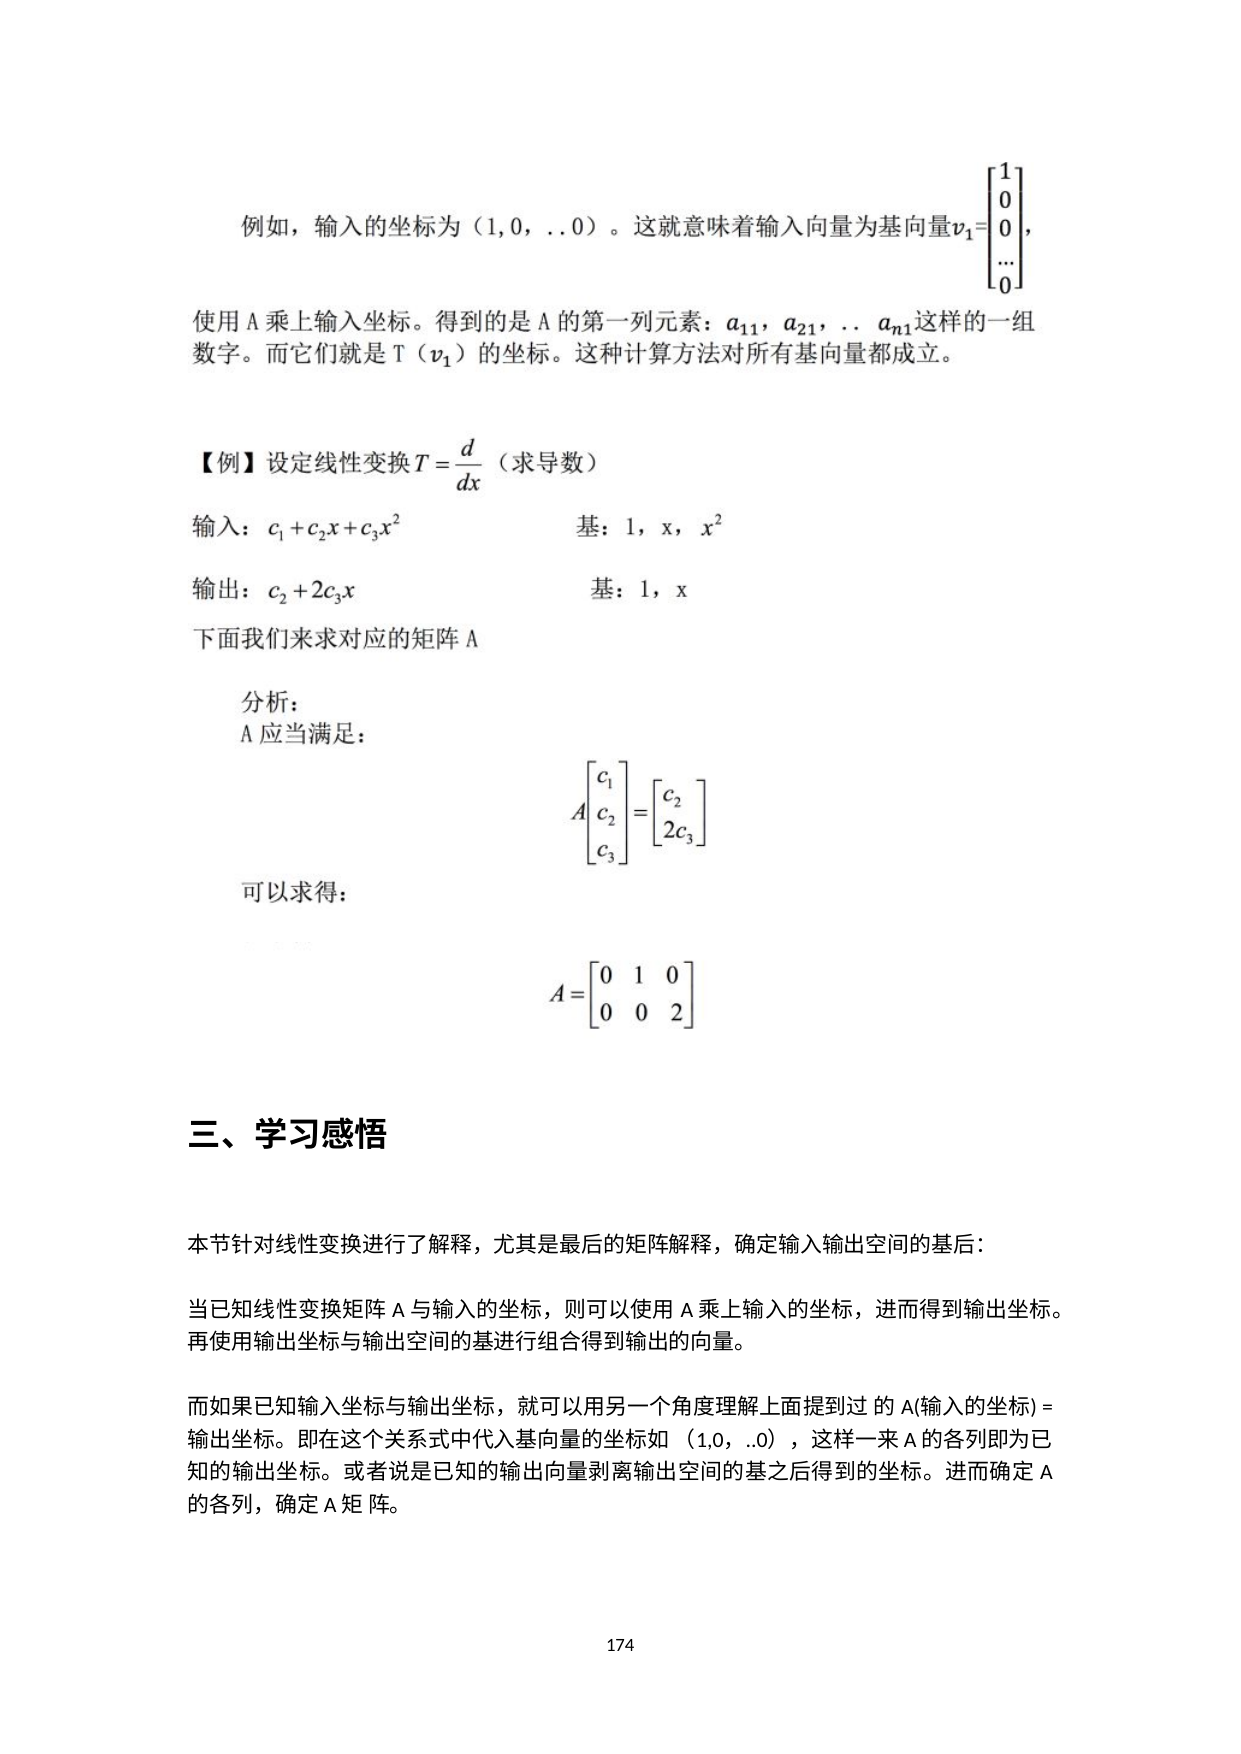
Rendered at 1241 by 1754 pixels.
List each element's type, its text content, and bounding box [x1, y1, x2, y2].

text 本节针对线性变换进行了解释，尤其是最后的矩阵解释，确定输入输出空间的基后： [187, 1226, 1053, 1259]
subtitle 三、学习感悟 [187, 1099, 1053, 1164]
picture [187, 162, 1053, 910]
text 而如果已知输入坐标与输出坐标，就可以用另一个角度理解上面提到过 的 A(输入的坐标) = 输出坐标。即在这个关系式中代入基向量的坐标如 （1,0，..0），这样一来 A 的各列即为已知的输出坐标。或者说是已知的输出向量剥离输出空间的基之后得到的坐标。进而确定 A 的各列，确定 A 矩 阵。 [187, 1389, 1053, 1519]
text 当已知线性变换矩阵 A 与输入的坐标，则可以使用 A 乘上输入的坐标，进而得到输出坐标。再使用输出坐标与输出空间的基进行组合得到输出的向量。 [187, 1291, 1053, 1356]
picture [187, 942, 1053, 1041]
